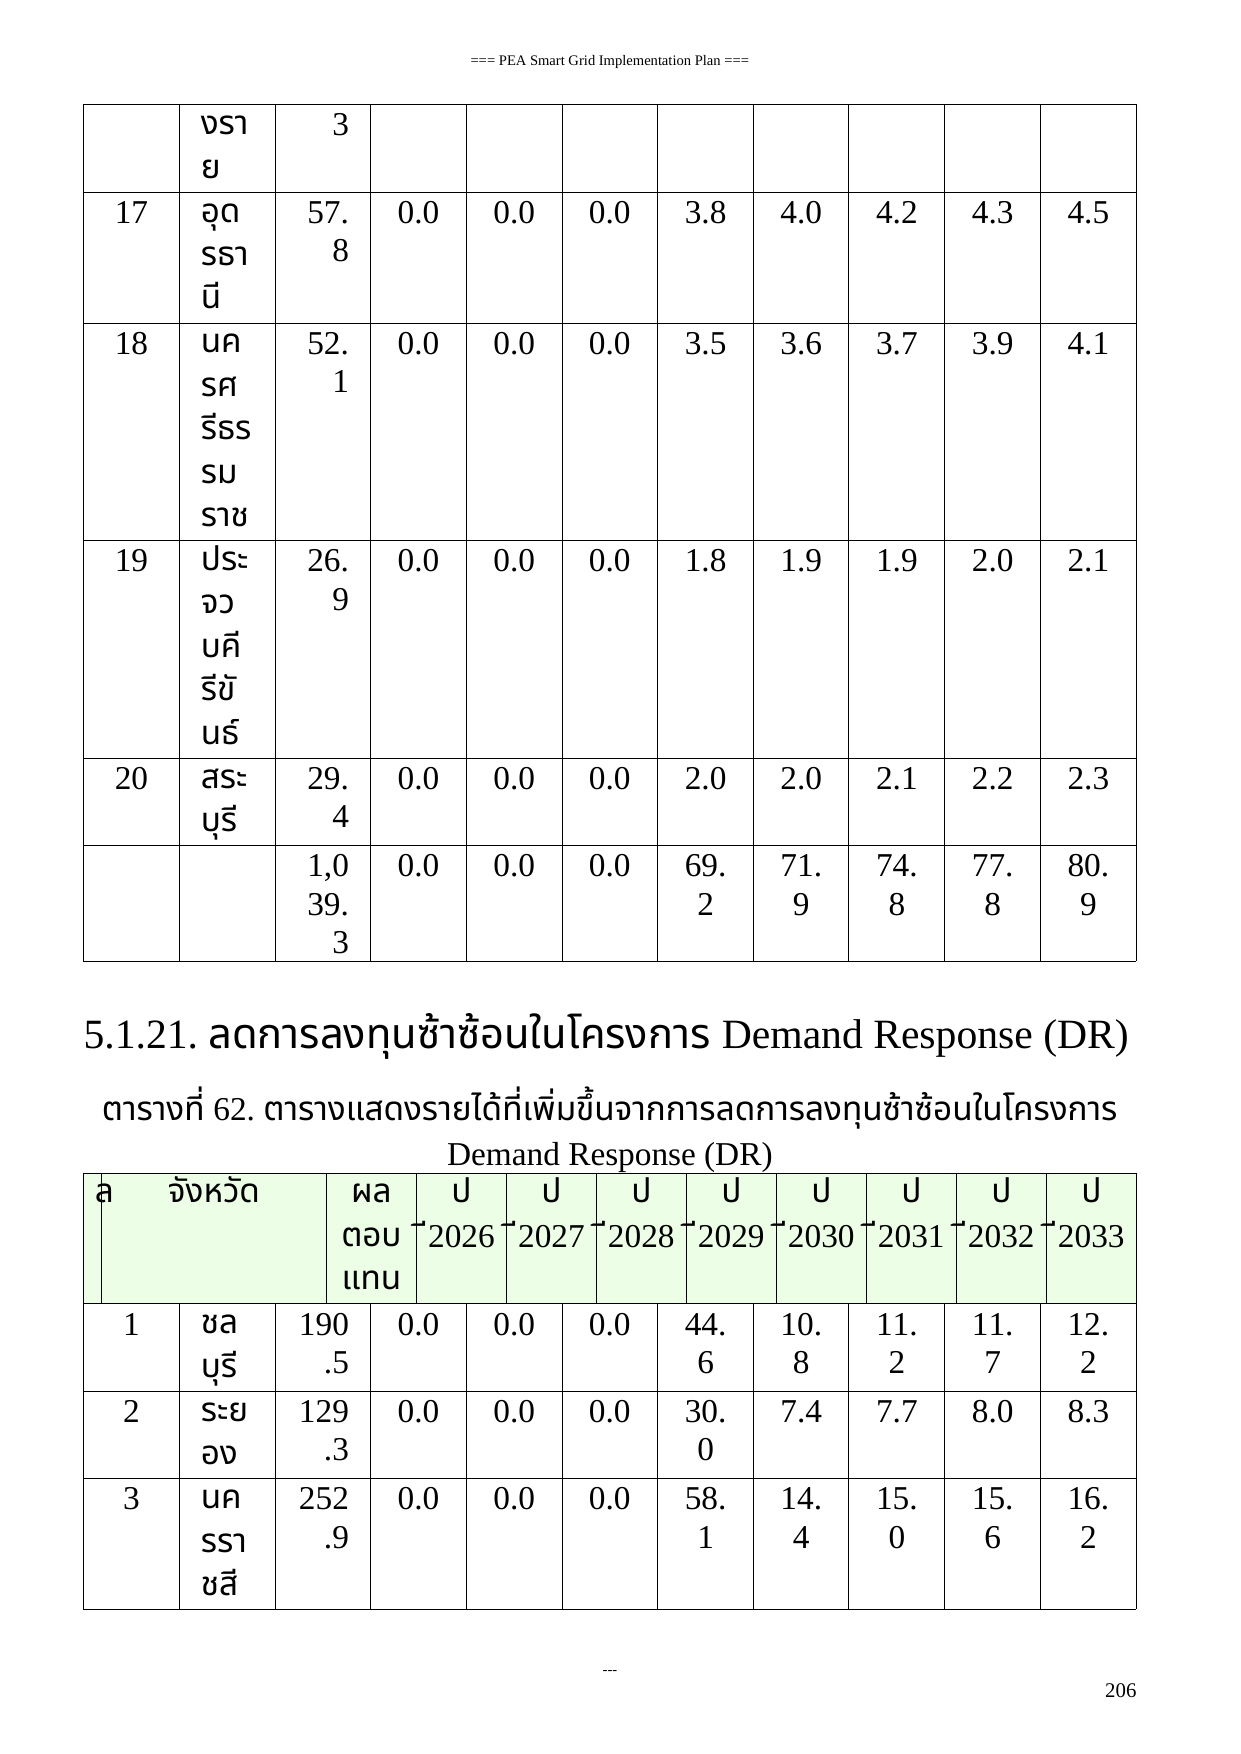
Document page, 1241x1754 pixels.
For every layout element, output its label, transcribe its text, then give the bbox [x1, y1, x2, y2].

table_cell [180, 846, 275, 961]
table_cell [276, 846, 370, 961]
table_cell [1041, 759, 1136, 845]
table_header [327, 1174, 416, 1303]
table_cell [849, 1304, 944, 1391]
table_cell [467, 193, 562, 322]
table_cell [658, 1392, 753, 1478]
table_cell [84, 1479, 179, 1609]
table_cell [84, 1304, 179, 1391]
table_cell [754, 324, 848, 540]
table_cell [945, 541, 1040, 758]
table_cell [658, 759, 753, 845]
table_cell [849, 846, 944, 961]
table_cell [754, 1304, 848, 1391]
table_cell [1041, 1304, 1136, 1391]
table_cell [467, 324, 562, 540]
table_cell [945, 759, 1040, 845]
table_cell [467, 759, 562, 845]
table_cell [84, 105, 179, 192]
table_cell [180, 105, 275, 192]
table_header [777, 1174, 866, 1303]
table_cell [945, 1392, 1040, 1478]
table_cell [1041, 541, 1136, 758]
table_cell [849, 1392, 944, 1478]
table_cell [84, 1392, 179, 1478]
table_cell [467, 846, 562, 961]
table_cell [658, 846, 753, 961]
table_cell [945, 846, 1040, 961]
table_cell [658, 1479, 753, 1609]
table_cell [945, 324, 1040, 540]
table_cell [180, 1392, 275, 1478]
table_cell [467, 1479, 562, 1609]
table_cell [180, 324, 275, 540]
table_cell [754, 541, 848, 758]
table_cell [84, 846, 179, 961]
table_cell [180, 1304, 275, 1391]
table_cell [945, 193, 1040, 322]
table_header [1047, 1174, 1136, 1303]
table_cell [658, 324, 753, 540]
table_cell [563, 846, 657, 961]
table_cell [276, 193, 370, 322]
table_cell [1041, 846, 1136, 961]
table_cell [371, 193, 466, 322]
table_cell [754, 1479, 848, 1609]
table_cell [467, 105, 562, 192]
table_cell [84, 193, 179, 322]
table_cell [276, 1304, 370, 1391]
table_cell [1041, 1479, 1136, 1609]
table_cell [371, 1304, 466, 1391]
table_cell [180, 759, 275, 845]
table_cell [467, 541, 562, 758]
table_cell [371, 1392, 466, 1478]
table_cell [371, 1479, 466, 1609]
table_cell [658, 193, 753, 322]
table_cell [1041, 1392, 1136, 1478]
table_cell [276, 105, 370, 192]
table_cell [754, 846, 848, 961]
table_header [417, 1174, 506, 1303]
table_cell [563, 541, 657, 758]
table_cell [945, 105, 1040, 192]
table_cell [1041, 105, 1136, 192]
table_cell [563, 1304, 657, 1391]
subtitle 5.1.21. ลดการลงทุนซ้าซ้อนในโครงการ Demand Response (DR) [83, 1009, 1136, 1065]
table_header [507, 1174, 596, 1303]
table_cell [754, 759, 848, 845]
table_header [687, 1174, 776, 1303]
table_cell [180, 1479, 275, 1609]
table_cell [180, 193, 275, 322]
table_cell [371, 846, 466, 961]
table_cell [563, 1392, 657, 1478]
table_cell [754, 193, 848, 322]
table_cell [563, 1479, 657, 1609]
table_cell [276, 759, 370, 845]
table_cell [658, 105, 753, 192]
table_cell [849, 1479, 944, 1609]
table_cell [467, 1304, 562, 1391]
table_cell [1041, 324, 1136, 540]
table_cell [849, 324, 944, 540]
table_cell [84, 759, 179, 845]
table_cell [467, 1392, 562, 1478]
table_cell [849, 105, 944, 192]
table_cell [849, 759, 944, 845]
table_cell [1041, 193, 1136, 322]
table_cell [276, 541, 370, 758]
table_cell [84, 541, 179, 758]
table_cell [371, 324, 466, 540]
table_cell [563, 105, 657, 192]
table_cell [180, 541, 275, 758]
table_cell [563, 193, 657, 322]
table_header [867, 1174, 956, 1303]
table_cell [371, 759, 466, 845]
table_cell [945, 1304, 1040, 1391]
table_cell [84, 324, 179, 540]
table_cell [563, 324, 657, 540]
text ตารางที่ 62. ตารางแสดงรายได้ที่เพิ่มขึ้นจากการลดการลงทุนซ้าซ้อนในโครงการ Demand Response (DR) [83, 1089, 1136, 1172]
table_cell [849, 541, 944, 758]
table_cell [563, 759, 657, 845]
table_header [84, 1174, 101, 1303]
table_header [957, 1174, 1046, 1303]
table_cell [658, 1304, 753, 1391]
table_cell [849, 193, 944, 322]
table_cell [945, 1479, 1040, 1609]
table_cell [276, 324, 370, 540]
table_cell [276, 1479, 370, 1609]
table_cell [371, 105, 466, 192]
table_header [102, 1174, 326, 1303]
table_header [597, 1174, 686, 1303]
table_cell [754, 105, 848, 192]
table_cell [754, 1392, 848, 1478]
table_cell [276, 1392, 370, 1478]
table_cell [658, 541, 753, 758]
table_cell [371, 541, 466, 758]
